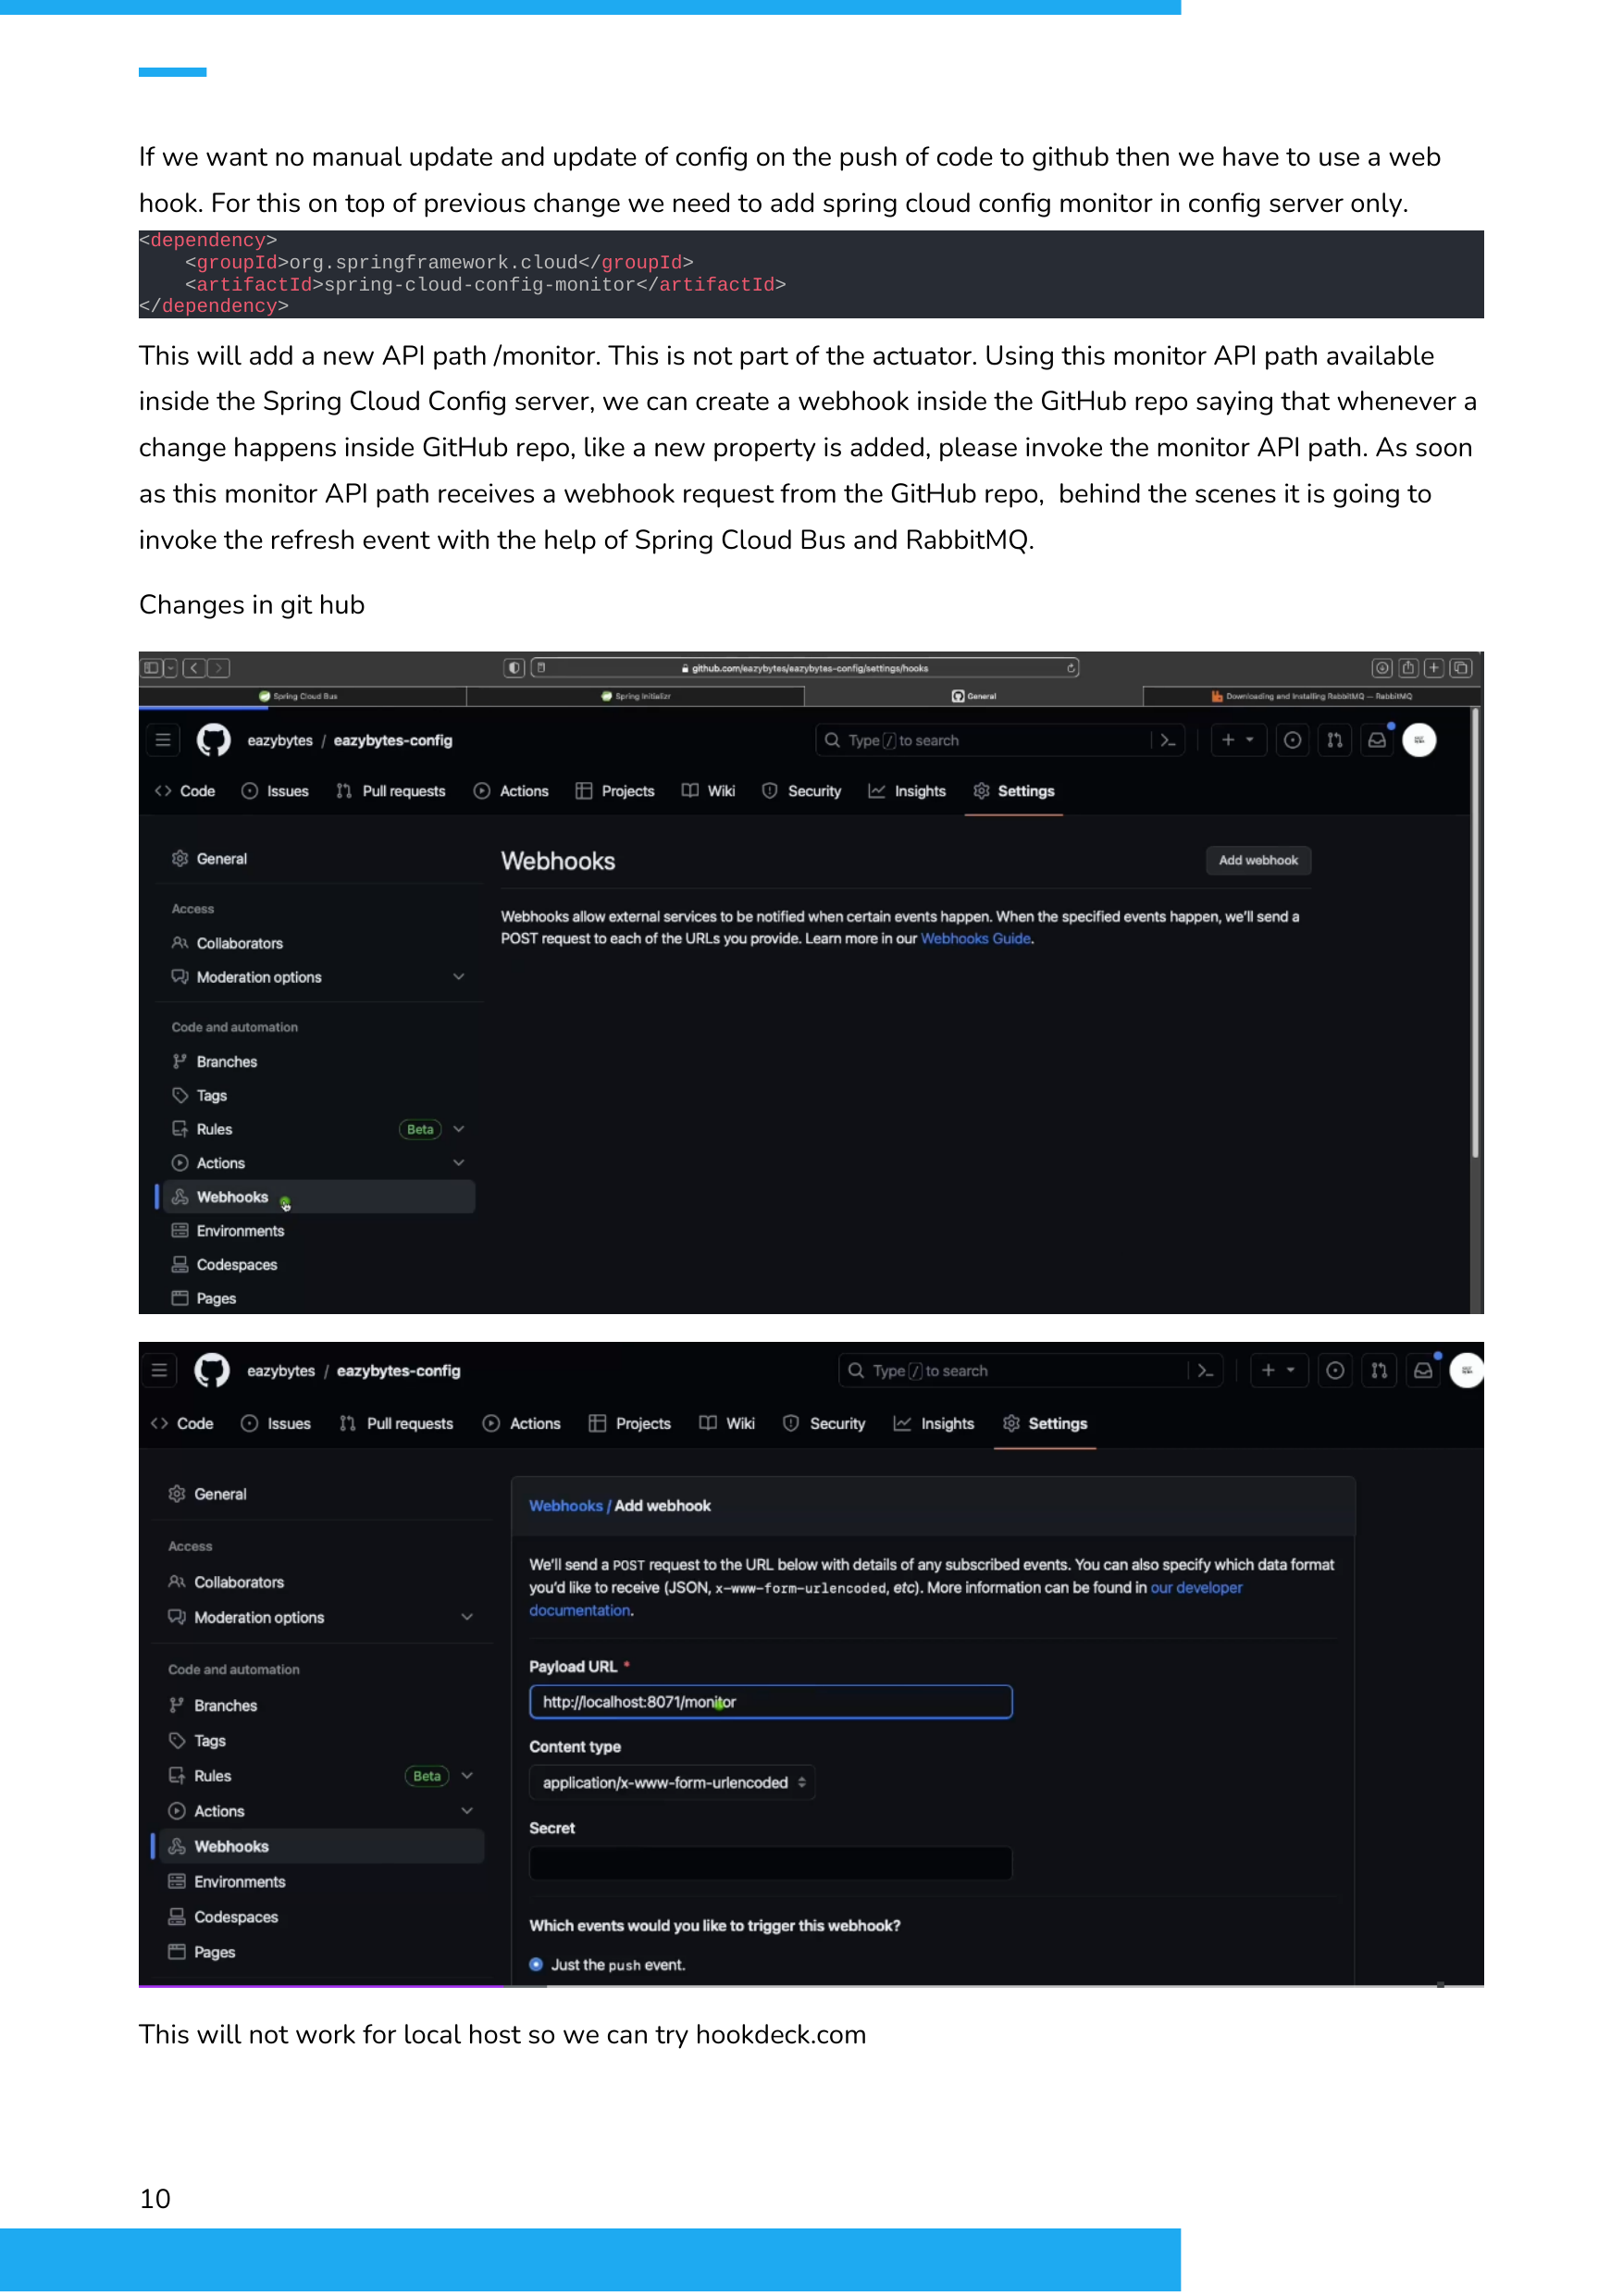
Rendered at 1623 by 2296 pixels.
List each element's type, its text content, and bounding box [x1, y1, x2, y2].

picture [0, 0, 1182, 15]
picture [139, 1342, 1484, 1988]
text This will not work for local host so we can try hookdeck.com [139, 2016, 1484, 2053]
text <dependency> <groupId>org.springframework.cloud</groupId> <artifactId>spring-cloud-config-monitor</artifactId> </dependency> [139, 230, 1484, 318]
picture [0, 2228, 1182, 2291]
text If we want no manual update and update of config on the push of code to github then we have to use a web hook. For this on top of previous change we need to add spring cloud config monitor in config server only. [139, 139, 1484, 221]
text This will add a new API path /monitor. This is not part of the actuator. Using this monitor API path available inside the Spring Cloud Config server, we can create a webhook inside the GitHub repo saying that whenever a change happens inside GitHub repo, like a new property is added, please invoke the monitor API path. As soon as this monitor API path receives a webhook request from the GitHub repo, behind the scenes it is going to invoke the refresh event with the help of Spring Cloud Bus and RabbitMQ. [139, 338, 1484, 558]
picture [139, 652, 1484, 1314]
picture [139, 68, 207, 77]
text Changes in git hub [139, 587, 1484, 624]
